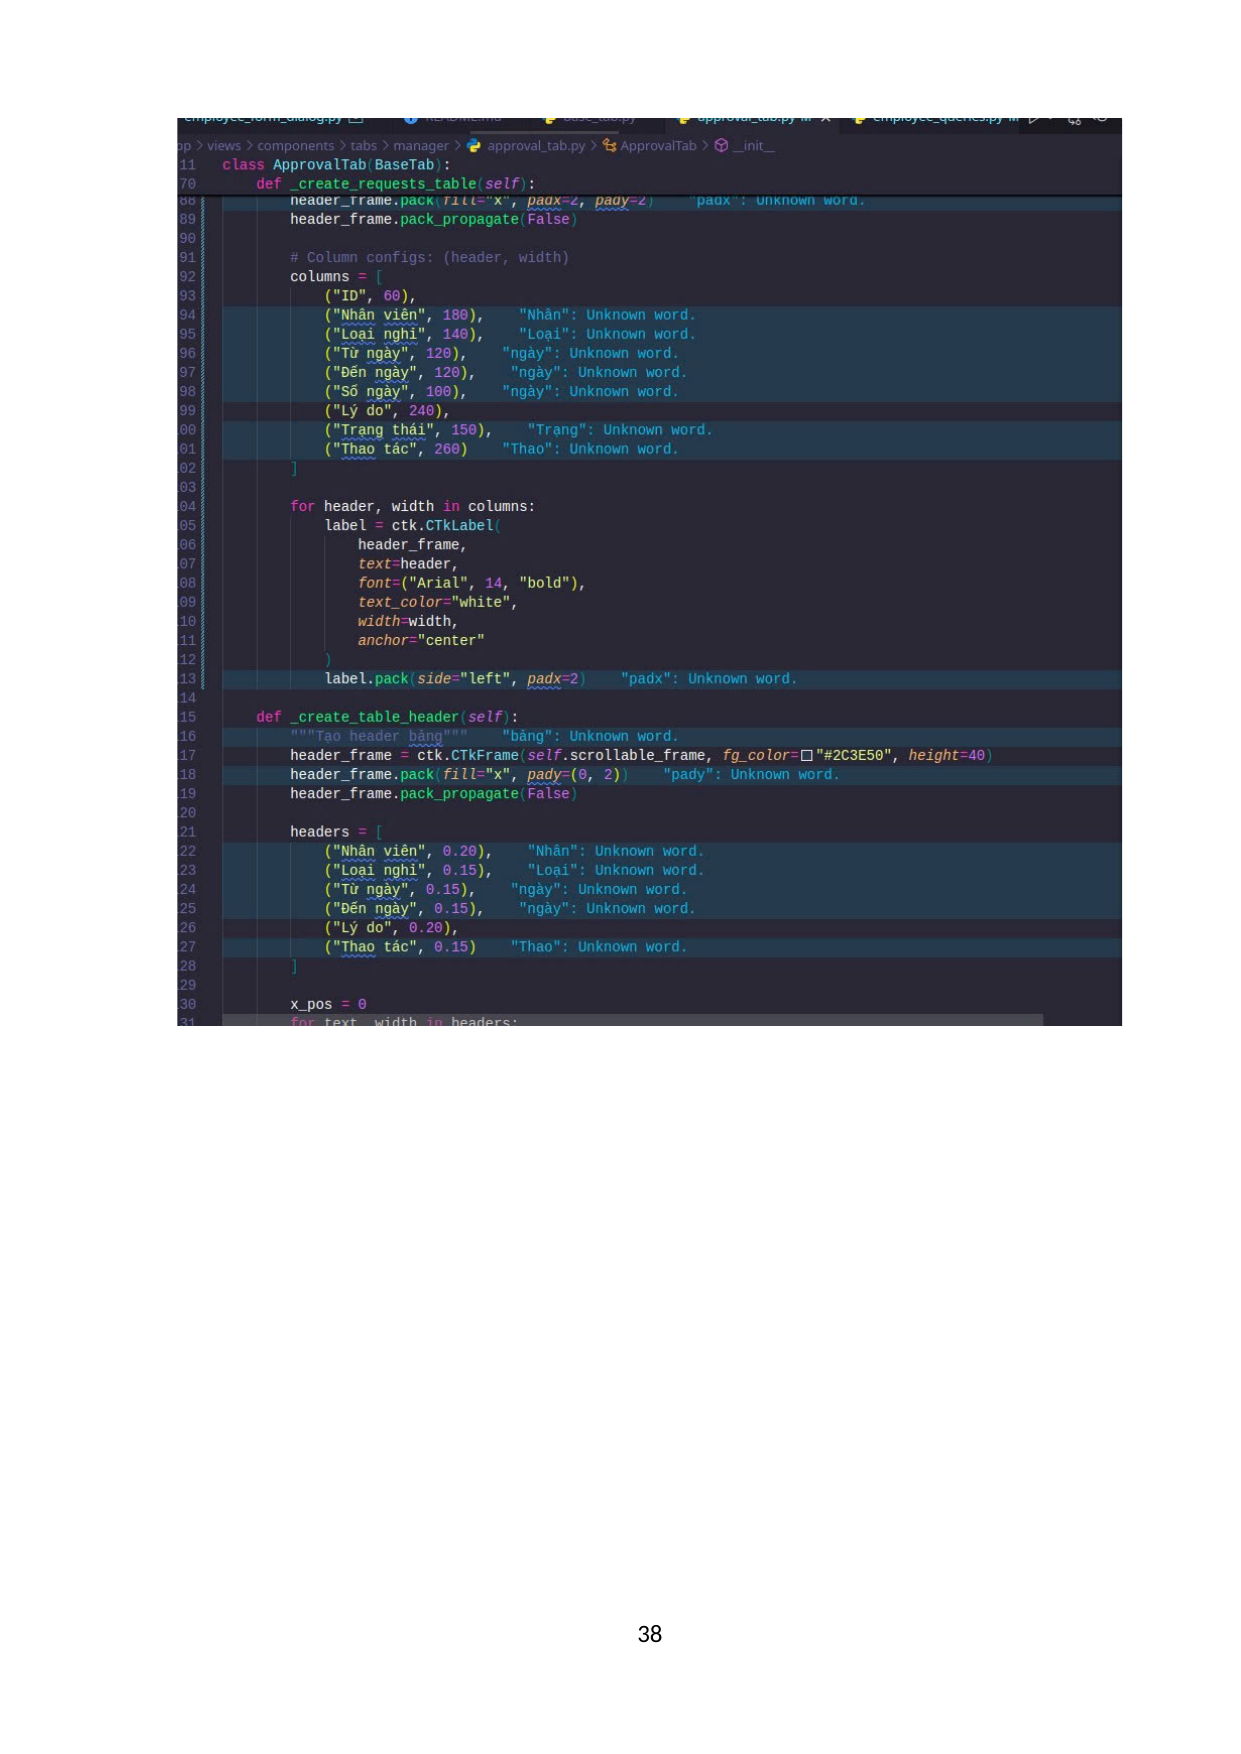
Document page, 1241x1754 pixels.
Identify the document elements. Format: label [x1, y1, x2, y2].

picture [177, 118, 1123, 1026]
